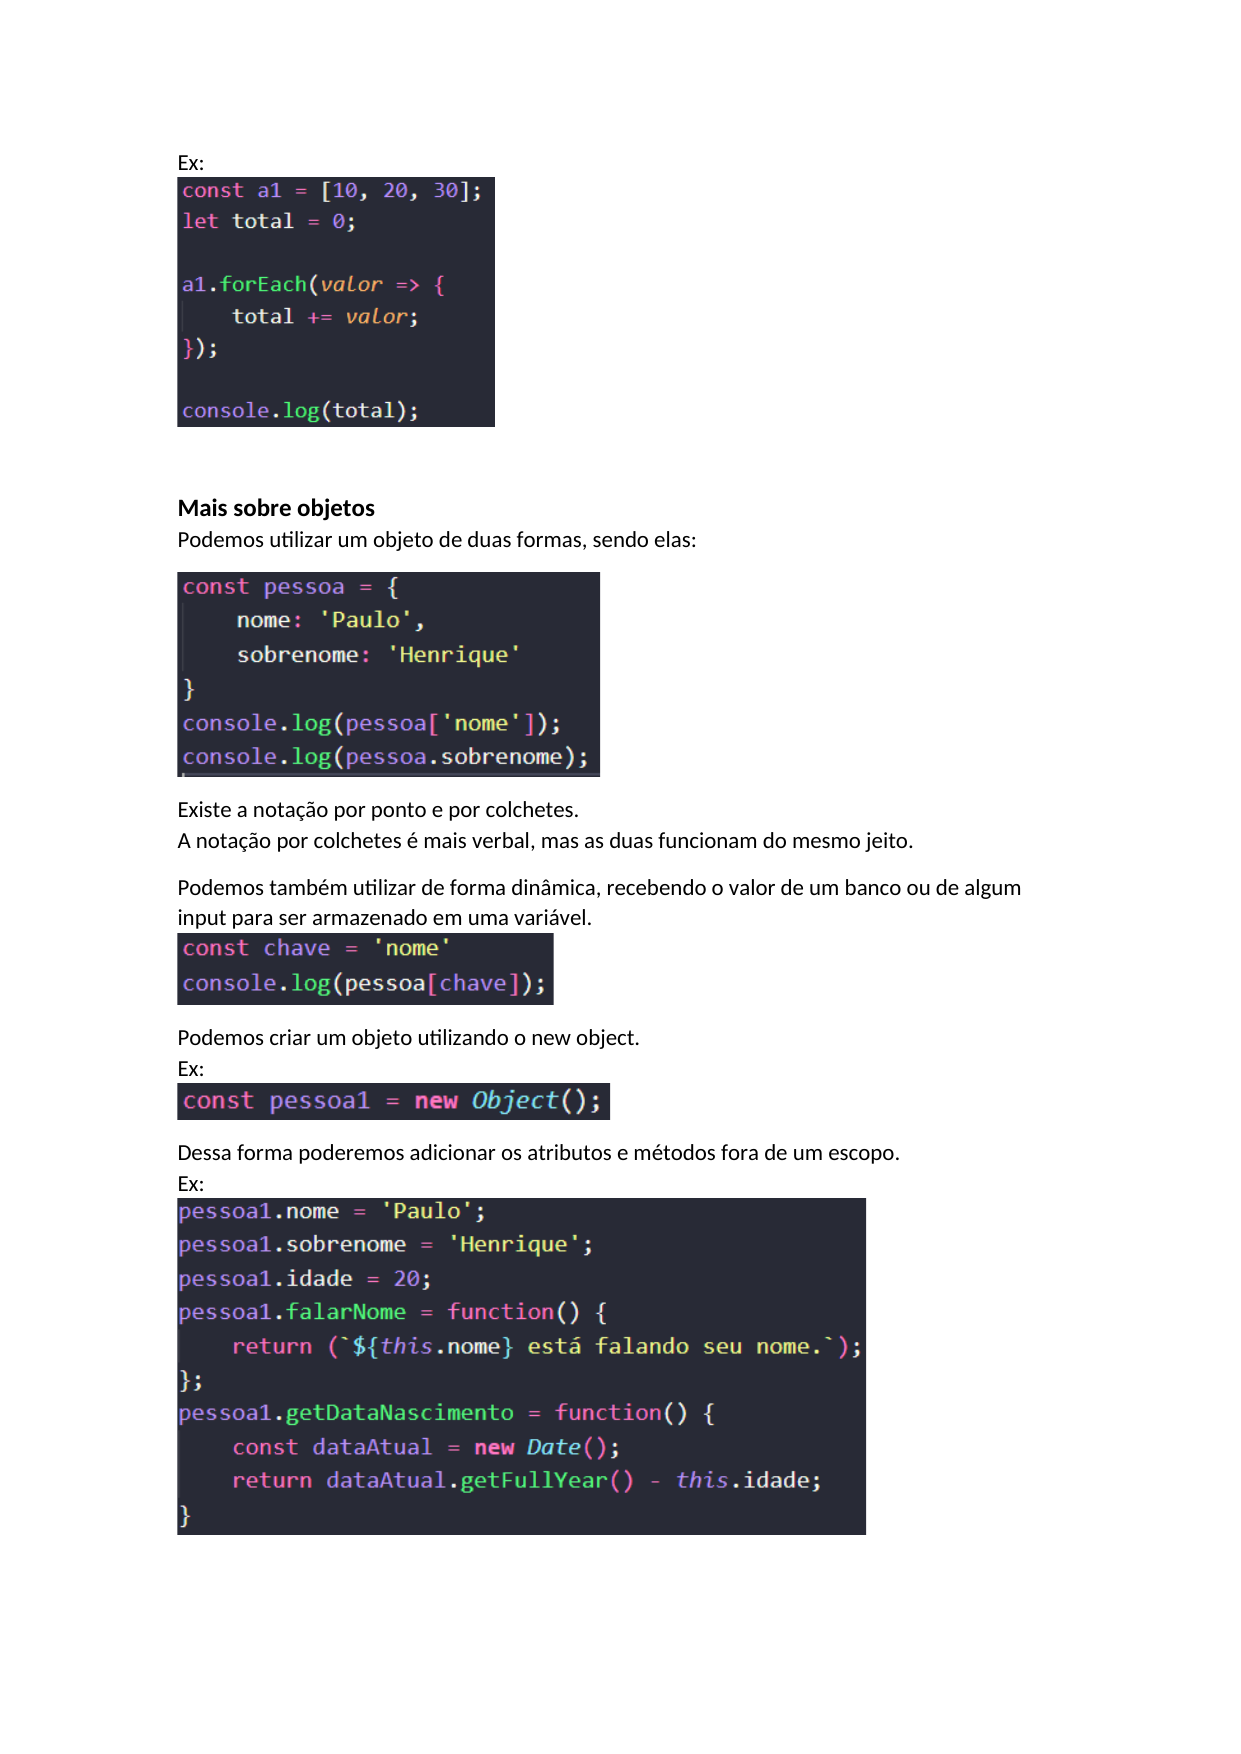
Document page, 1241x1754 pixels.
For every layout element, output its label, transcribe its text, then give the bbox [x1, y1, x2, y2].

picture [177, 1198, 867, 1535]
text Podemos também utilizar de forma dinâmica, recebendo o valor de um banco ou de algum input para ser armazenado em uma variável. [177, 873, 1063, 1005]
picture [177, 572, 601, 777]
picture [177, 933, 554, 1005]
text Mais sobre objetos Podemos utilizar um objeto de duas formas, sendo elas: [177, 493, 1063, 553]
text Existe a notação por ponto e por colchetes. A notação por colchetes é mais verbal, mas as duas funcionam do mesmo jeito. [177, 796, 1063, 854]
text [177, 148, 1063, 427]
picture [177, 1083, 611, 1120]
text Podemos criar um objeto utilizando o new object. Ex: [177, 1023, 1063, 1119]
picture [177, 177, 495, 427]
